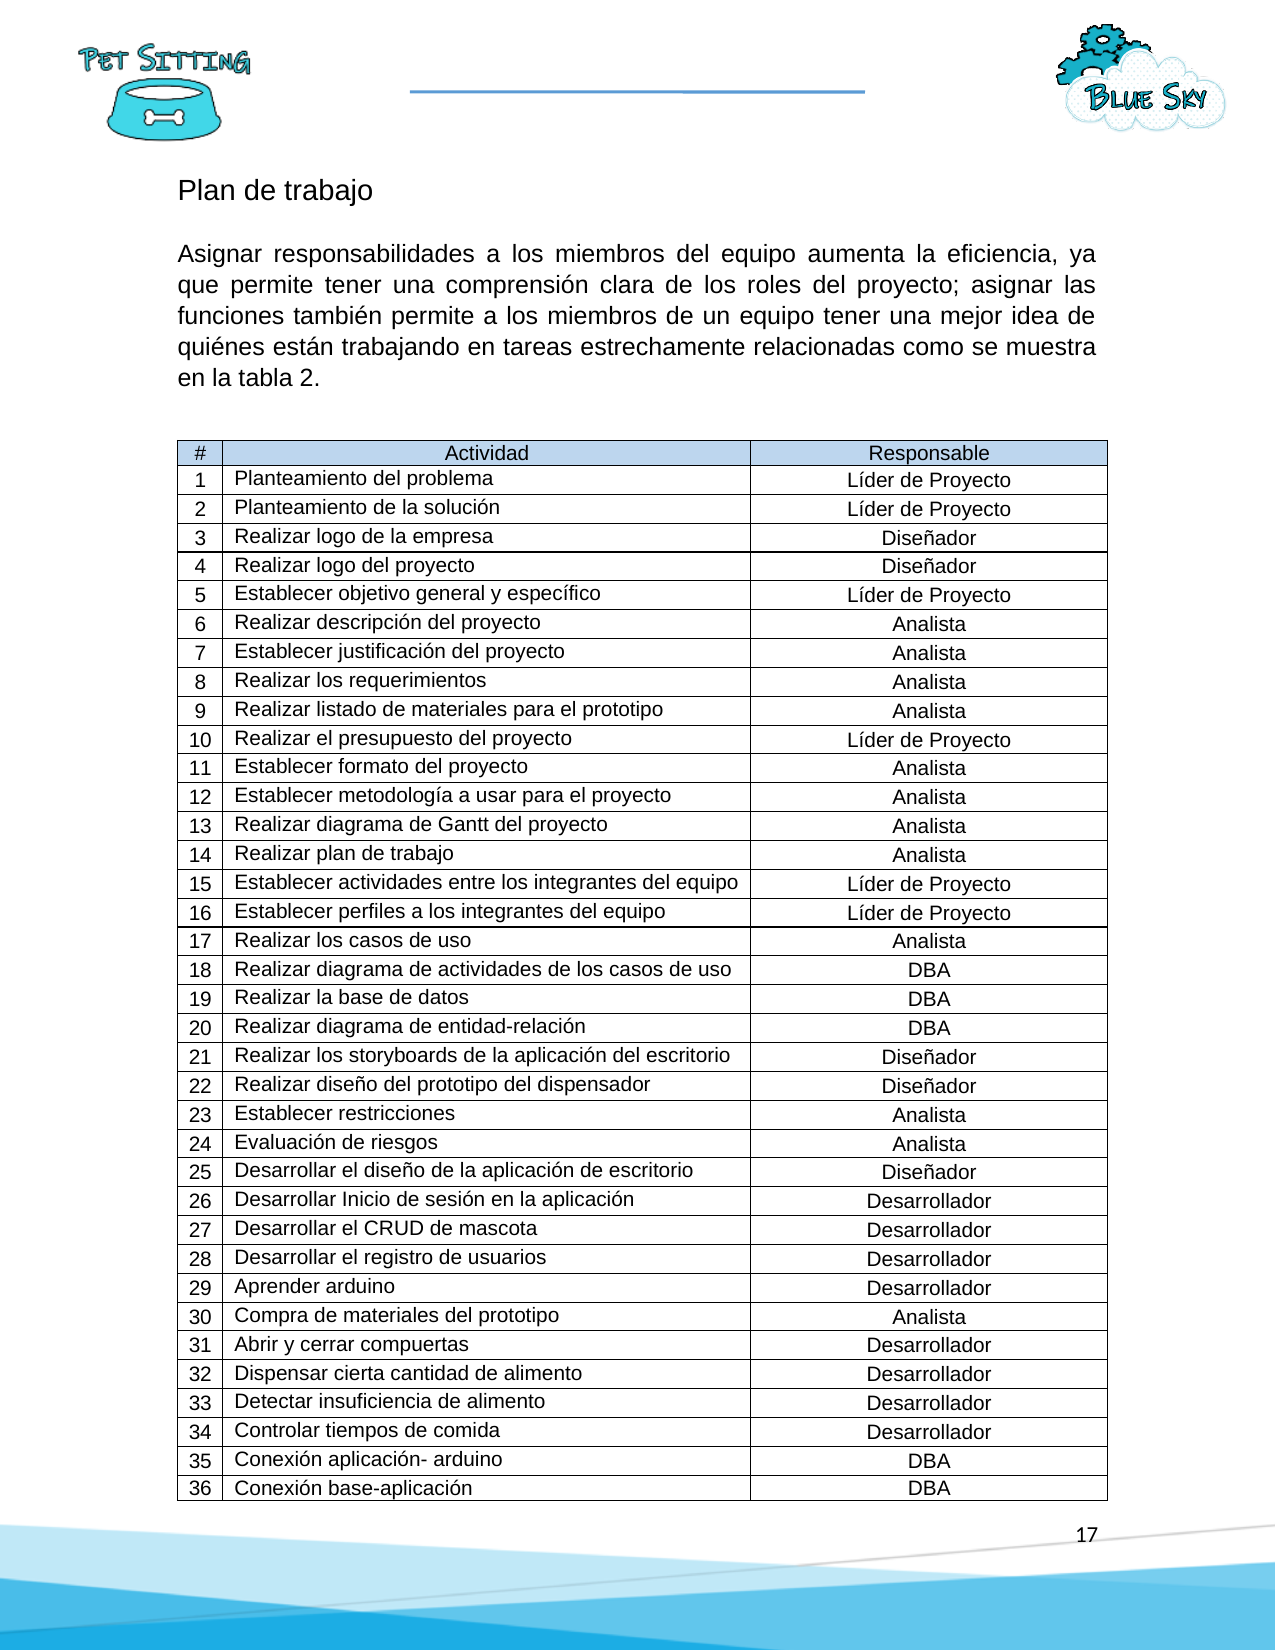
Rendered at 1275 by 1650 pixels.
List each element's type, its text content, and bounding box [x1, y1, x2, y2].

table_cell 23 [178, 1101, 222, 1128]
table_cell Realizar los storyboards de la aplicación del escritorio [223, 1043, 750, 1071]
table_cell 19 [178, 985, 222, 1013]
table_cell Establecer restricciones [223, 1101, 750, 1128]
table_cell Realizar la base de datos [223, 985, 750, 1013]
table_cell DBA [751, 1447, 1107, 1475]
table_cell 10 [178, 726, 222, 753]
table_cell Líder de Proyecto [751, 495, 1107, 522]
table_cell Líder de Proyecto [751, 899, 1107, 926]
text Asignar responsabilidades a los miembros del equipo aumenta la eficiencia, ya que permite tener una comprensión clara de los roles del proyecto; asignar las funciones también permite a los miembros de un equipo tener una mejor idea de quiénes están trabajando en tareas estrechamente relacionadas como se muestra en la tabla 2. [177, 209, 1098, 392]
table_cell 17 [178, 928, 222, 955]
table_header Actividad [223, 441, 750, 465]
table_cell Analista [751, 697, 1107, 724]
table_cell Desarrollar el diseño de la aplicación de escritorio [223, 1158, 750, 1186]
table_cell Desarrollador [751, 1245, 1107, 1273]
table_cell Conexión aplicación- arduino [223, 1447, 750, 1475]
table_cell DBA [751, 1014, 1107, 1042]
table_cell 15 [178, 870, 222, 898]
table_cell 8 [178, 668, 222, 696]
table_cell Analista [751, 1101, 1107, 1128]
table_cell 18 [178, 956, 222, 984]
table_cell Analista [751, 1303, 1107, 1330]
table_cell Desarrollador [751, 1187, 1107, 1215]
table_cell Líder de Proyecto [751, 466, 1107, 494]
table_cell 32 [178, 1360, 222, 1388]
table_header # [178, 441, 222, 465]
table_cell Analista [751, 841, 1107, 869]
table_cell 11 [178, 754, 222, 782]
picture [71, 31, 260, 148]
table_cell 7 [178, 639, 222, 667]
picture [1050, 24, 1230, 136]
table_cell Establecer formato del proyecto [223, 754, 750, 782]
table_cell Líder de Proyecto [751, 581, 1107, 609]
table_cell Diseñador [751, 1158, 1107, 1186]
table_cell Realizar descripción del proyecto [223, 610, 750, 638]
table_cell Diseñador [751, 553, 1107, 580]
table_cell 12 [178, 783, 222, 811]
table_cell Planteamiento del problema [223, 466, 750, 494]
table_cell Establecer justificación del proyecto [223, 639, 750, 667]
table_cell Líder de Proyecto [751, 726, 1107, 753]
subtitle Plan de trabajo [177, 173, 1098, 206]
table_cell 2 [178, 495, 222, 522]
table_cell 9 [178, 697, 222, 724]
table_cell Diseñador [751, 524, 1107, 551]
table_cell Compra de materiales del prototipo [223, 1303, 750, 1330]
table_cell Desarrollador [751, 1331, 1107, 1359]
table_cell Analista [751, 639, 1107, 667]
table_cell Realizar listado de materiales para el prototipo [223, 697, 750, 724]
table_cell Analista [751, 1130, 1107, 1157]
table_cell 5 [178, 581, 222, 609]
table_cell 16 [178, 899, 222, 926]
table_cell 24 [178, 1130, 222, 1157]
table_cell Analista [751, 610, 1107, 638]
table_cell Líder de Proyecto [751, 870, 1107, 898]
table_cell 6 [178, 610, 222, 638]
table_cell Desarrollar el CRUD de mascota [223, 1216, 750, 1244]
table_cell Desarrollador [751, 1216, 1107, 1244]
table_cell 30 [178, 1303, 222, 1330]
table_cell Analista [751, 783, 1107, 811]
table_cell 29 [178, 1274, 222, 1302]
table_cell Controlar tiempos de comida [223, 1418, 750, 1446]
table_cell 3 [178, 524, 222, 551]
table_cell 21 [178, 1043, 222, 1071]
table_cell 33 [178, 1389, 222, 1417]
table_cell 14 [178, 841, 222, 869]
table_cell 35 [178, 1447, 222, 1475]
table_cell Abrir y cerrar compuertas [223, 1331, 750, 1359]
table_cell 1 [178, 466, 222, 494]
table_cell Realizar diseño del prototipo del dispensador [223, 1072, 750, 1099]
table_cell Desarrollador [751, 1418, 1107, 1446]
table_cell 28 [178, 1245, 222, 1273]
table_cell Planteamiento de la solución [223, 495, 750, 522]
table_cell 20 [178, 1014, 222, 1042]
table_header Responsable [751, 441, 1107, 465]
table_cell Analista [751, 754, 1107, 782]
table_cell DBA [751, 985, 1107, 1013]
table_cell Realizar plan de trabajo [223, 841, 750, 869]
picture [0, 1485, 1275, 1650]
table_cell 26 [178, 1187, 222, 1215]
table_cell 22 [178, 1072, 222, 1099]
table_cell Establecer metodología a usar para el proyecto [223, 783, 750, 811]
table_cell Analista [751, 668, 1107, 696]
table_cell Diseñador [751, 1072, 1107, 1099]
table_cell Analista [751, 812, 1107, 840]
table_cell 13 [178, 812, 222, 840]
table_cell 31 [178, 1331, 222, 1359]
table_cell Desarrollar Inicio de sesión en la aplicación [223, 1187, 750, 1215]
table_cell Desarrollador [751, 1360, 1107, 1388]
table_cell Establecer perfiles a los integrantes del equipo [223, 899, 750, 926]
table_cell Realizar logo del proyecto [223, 553, 750, 580]
table_cell Diseñador [751, 1043, 1107, 1071]
table_cell 4 [178, 553, 222, 580]
table_cell Realizar el presupuesto del proyecto [223, 726, 750, 753]
table_cell 27 [178, 1216, 222, 1244]
table_cell Desarrollador [751, 1274, 1107, 1302]
table_cell Establecer actividades entre los integrantes del equipo [223, 870, 750, 898]
table_cell 34 [178, 1418, 222, 1446]
table_cell Evaluación de riesgos [223, 1130, 750, 1157]
table_cell Establecer objetivo general y específico [223, 581, 750, 609]
table_cell Analista [751, 928, 1107, 955]
table_cell Realizar los requerimientos [223, 668, 750, 696]
table_cell Realizar los casos de uso [223, 928, 750, 955]
table_cell Dispensar cierta cantidad de alimento [223, 1360, 750, 1388]
table_cell Detectar insuficiencia de alimento [223, 1389, 750, 1417]
table_cell Desarrollador [751, 1389, 1107, 1417]
table_cell Aprender arduino [223, 1274, 750, 1302]
table_cell Realizar diagrama de actividades de los casos de uso [223, 956, 750, 984]
table_cell Realizar diagrama de entidad-relación [223, 1014, 750, 1042]
table_cell 25 [178, 1158, 222, 1186]
table_cell DBA [751, 1476, 1107, 1500]
table_cell DBA [751, 956, 1107, 984]
table_cell Realizar diagrama de Gantt del proyecto [223, 812, 750, 840]
table_cell Realizar logo de la empresa [223, 524, 750, 551]
table_cell Conexión base-aplicación [223, 1476, 750, 1500]
table_cell 36 [178, 1476, 222, 1500]
table_cell Desarrollar el registro de usuarios [223, 1245, 750, 1273]
